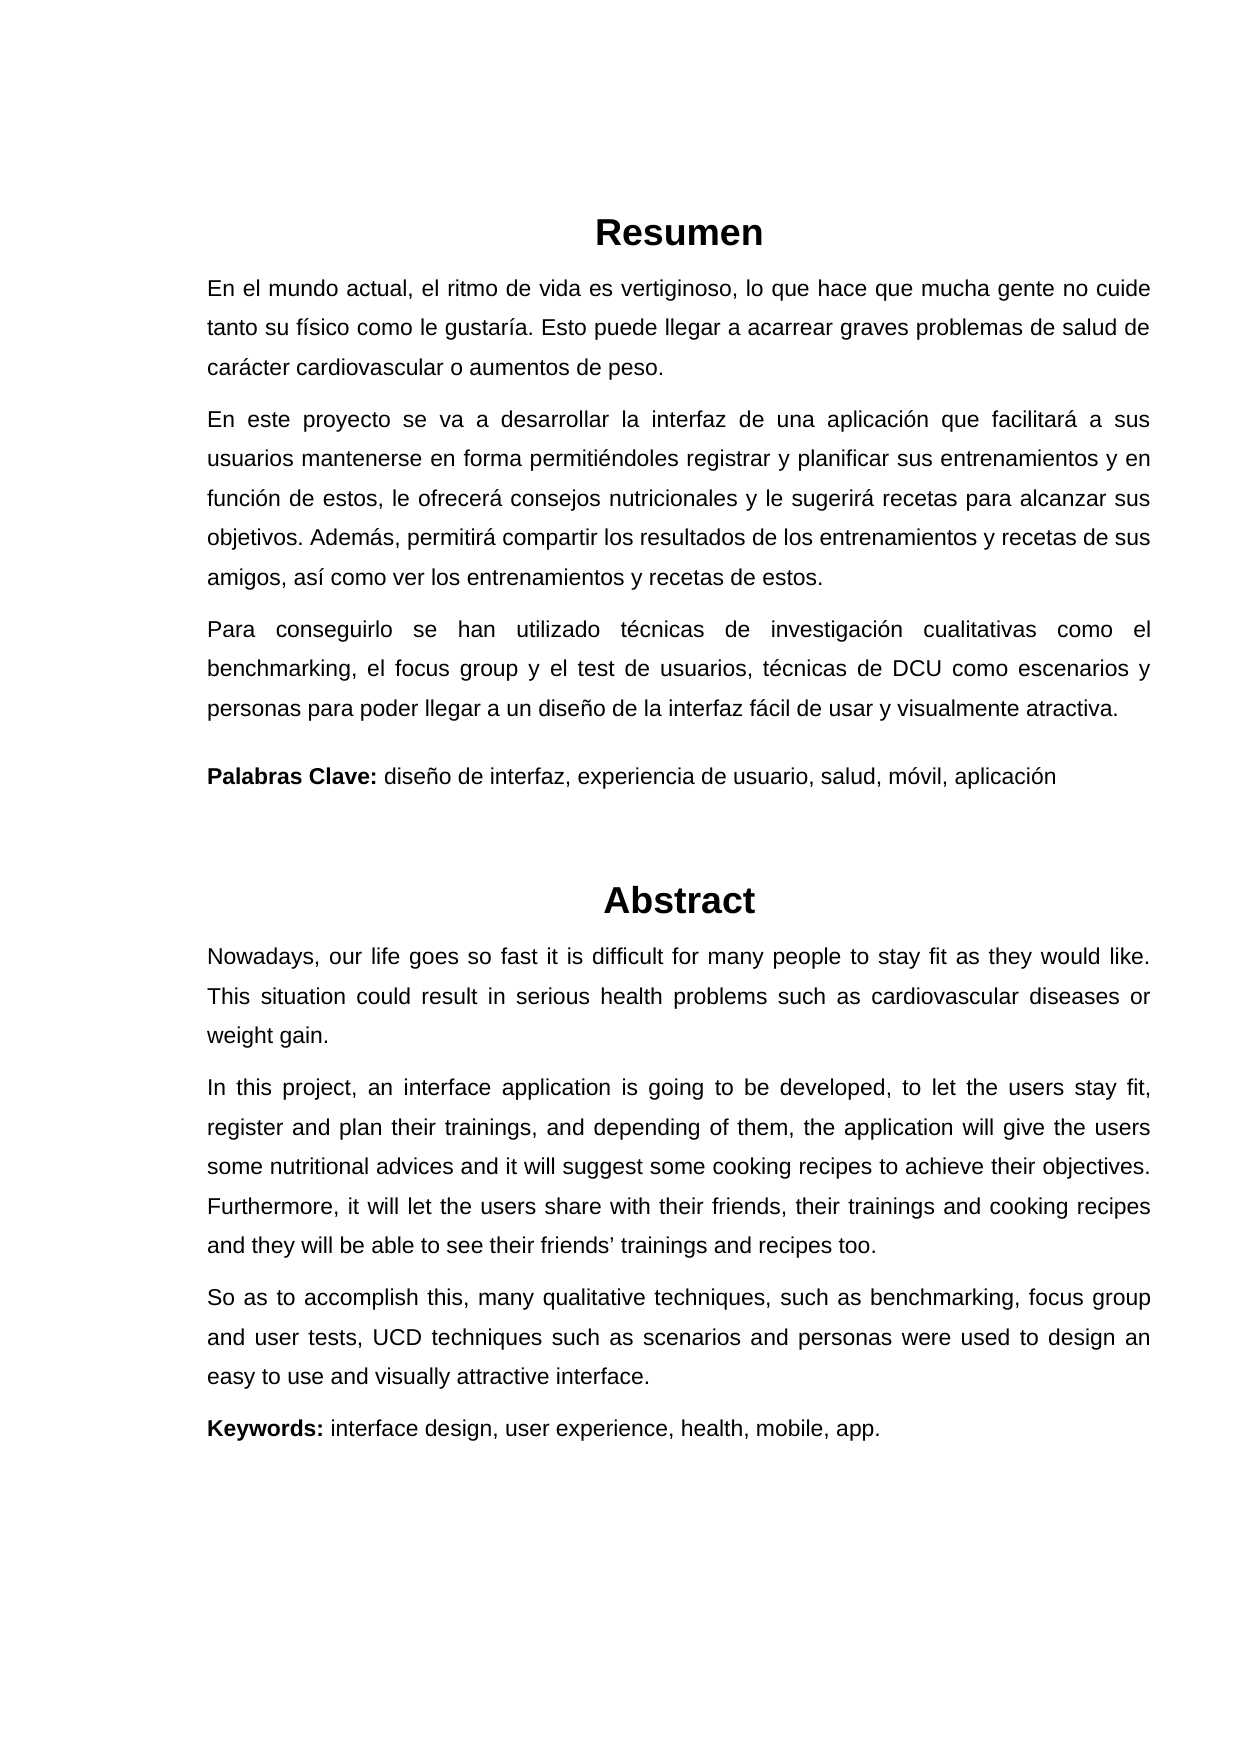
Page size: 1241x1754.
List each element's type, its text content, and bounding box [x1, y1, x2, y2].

subtitle Abstract [207, 878, 1152, 922]
text So as to accomplish this, many qualitative techniques, such as benchmarking, focus group and user tests, UCD techniques such as scenarios and personas were used to design an easy to use and visually attractive interface. [207, 1284, 1152, 1389]
text En este proyecto se va a desarrollar la interfaz de una aplicación que facilitará a sus usuarios mantenerse en forma permitiéndoles registrar y planificar sus entrenamientos y en función de estos, le ofrecerá consejos nutricionales y le sugerirá recetas para alcanzar sus objetivos. Además, permitirá compartir los resultados de los entrenamientos y recetas de sus amigos, así como ver los entrenamientos y recetas de estos. [207, 406, 1152, 590]
text Nowadays, our life goes so fast it is difficult for many people to stay fit as they would like. This situation could result in serious health problems such as cardiovascular diseases or weight gain. [207, 943, 1152, 1048]
text En el mundo actual, el ritmo de vida es vertiginoso, lo que hace que mucha gente no cuide tanto su físico como le gustaría. Esto puede llegar a acarrear graves problemas de salud de carácter cardiovascular o aumentos de peso. [207, 275, 1152, 380]
text Keywords: interface design, user experience, health, mobile, app. [207, 1415, 1152, 1441]
text Para conseguirlo se han utilizado técnicas de investigación cualitativas como el benchmarking, el focus group y el test de usuarios, técnicas de DCU como escenarios y personas para poder llegar a un diseño de la interfaz fácil de usar y visualmente atractiva. [207, 616, 1152, 721]
text Palabras Clave: diseño de interfaz, experiencia de usuario, salud, móvil, aplicación [207, 763, 1152, 790]
text In this project, an interface application is going to be developed, to let the users stay fit, register and plan their trainings, and depending of them, the application will give the users some nutritional advices and it will suggest some cooking recipes to achieve their objectives. Furthermore, it will let the users share with their friends, their trainings and cooking recipes and they will be able to see their friends’ trainings and recipes too. [207, 1074, 1152, 1258]
subtitle Resumen [207, 210, 1152, 253]
